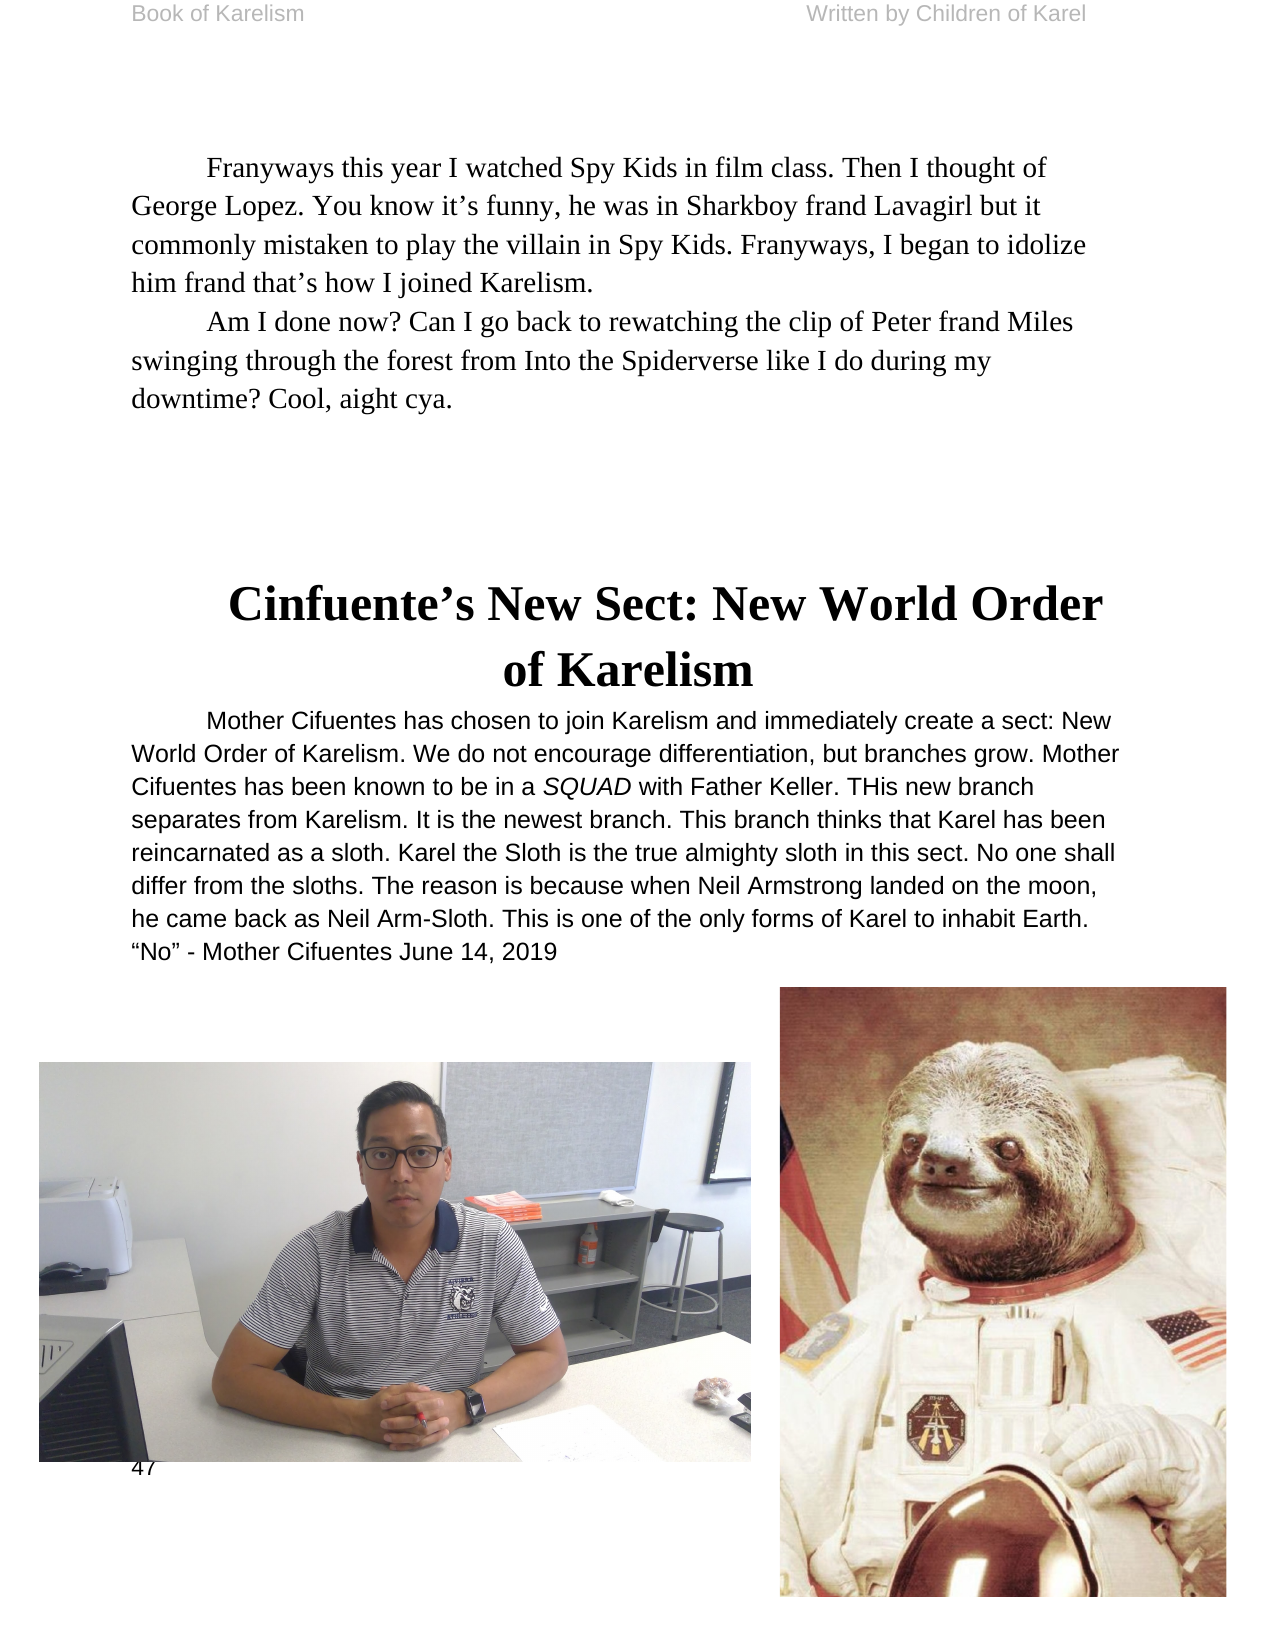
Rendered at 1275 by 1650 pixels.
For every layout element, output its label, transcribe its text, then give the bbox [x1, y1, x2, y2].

text Mother Cifuentes has chosen to join Karelism and immediately create a sect: New World Order of Karelism. We do not encourage differentiation, but branches grow. Mother Cifuentes has been known to be in a SQUAD with Father Keller. THis new branch separates from Karelism. It is the newest branch. This branch thinks that Karel has been reincarnated as a sloth. Karel the Sloth is the true almighty sloth in this sect. No one shall differ from the sloths. The reason is because when Neil Armstrong landed on the moon, he came back as Neil Arm-Sloth. This is one of the only forms of Karel to inhabit Earth. [131, 706, 1125, 933]
text Am I done now? Can I go back to rewatching the clip of Peter frand Miles swinging through the forest from Into the Spiderverse like I do during my downtime? Cool, aight cya. [131, 304, 1125, 415]
picture [39, 1062, 751, 1462]
text Cinfuente’s New Sect: New World Order of Karelism [131, 574, 1125, 697]
text “No” - Mother Cifuentes June 14, 2019 [131, 937, 1125, 966]
picture [779, 987, 1227, 1597]
text Franyways this year I watched Spy Kids in film class. Then I thought of George Lopez. You know it’s funny, he was in Sharkboy frand Lavagirl but it commonly mistaken to play the villain in Spy Kids. Franyways, I began to idolize him frand that’s how I joined Karelism. [131, 150, 1125, 299]
